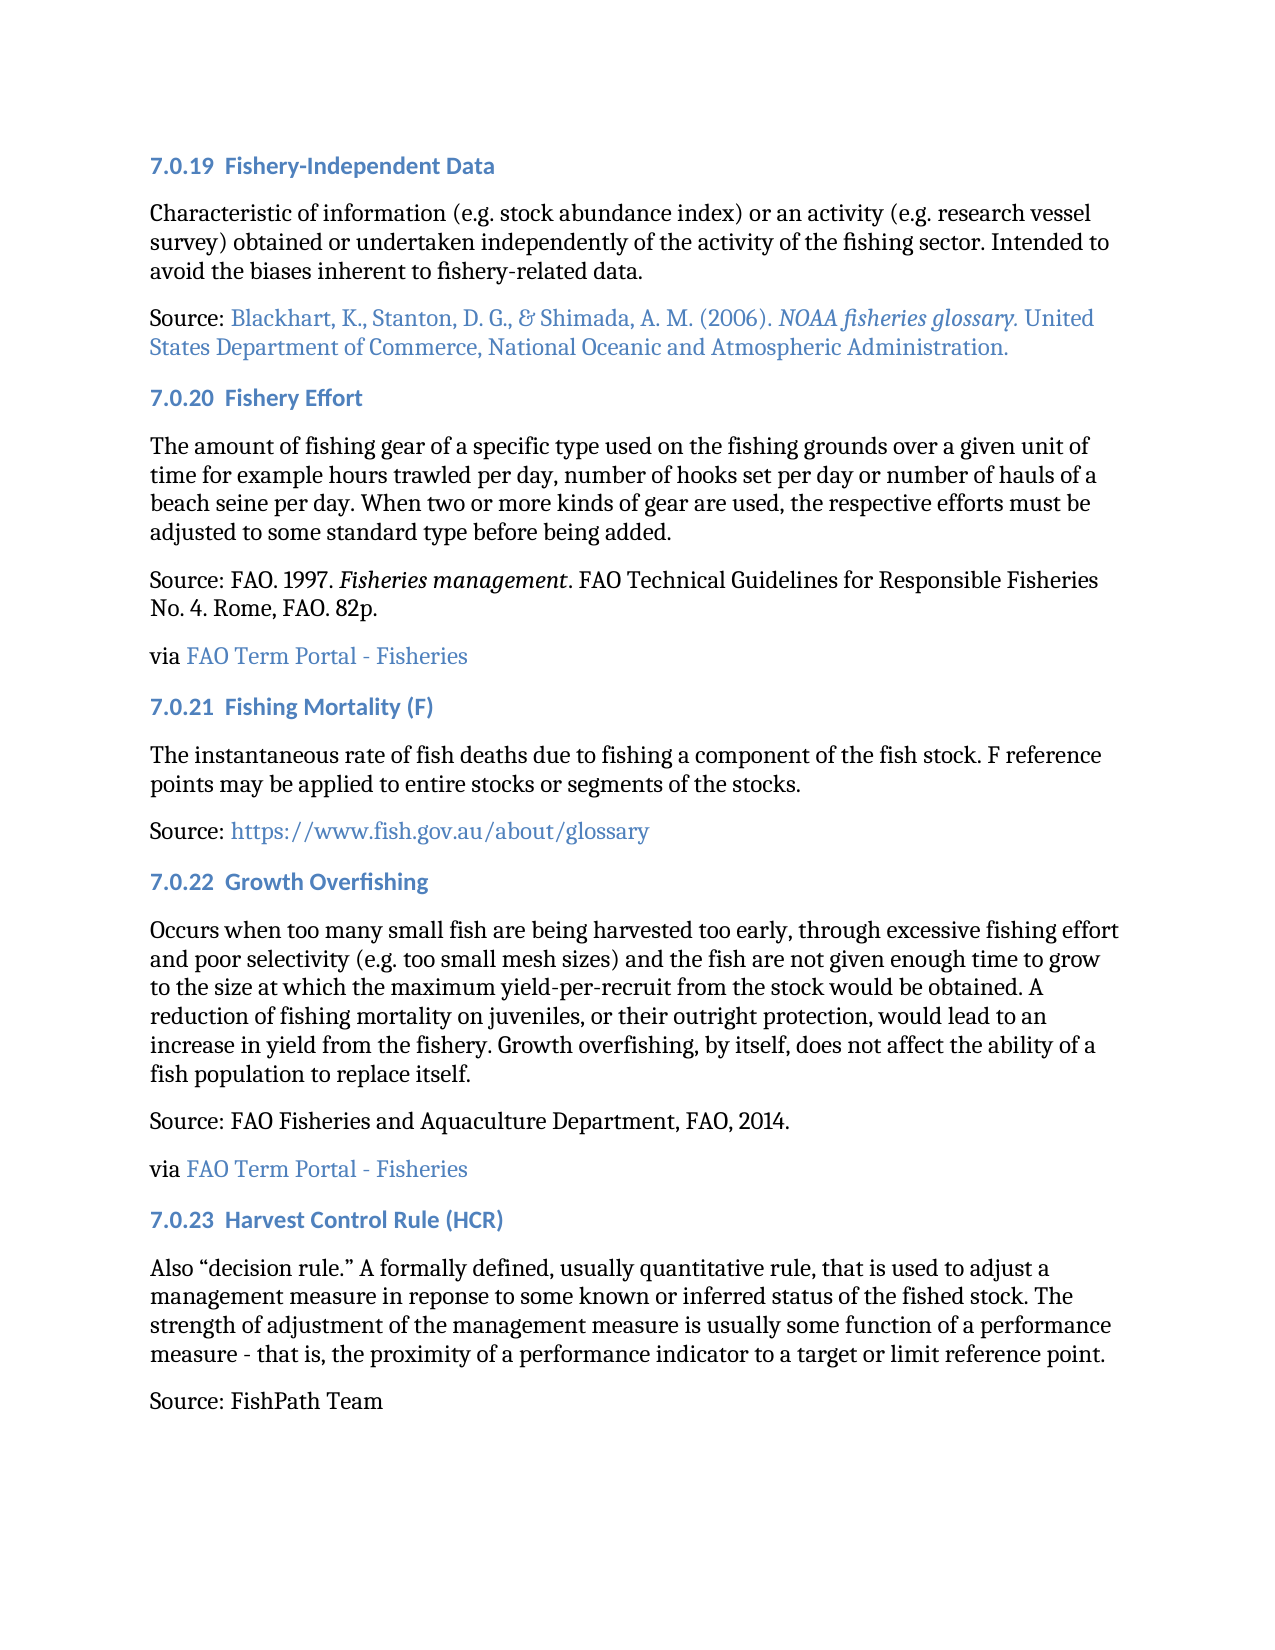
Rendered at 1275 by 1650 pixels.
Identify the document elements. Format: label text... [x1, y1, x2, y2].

subtitle 7.0.19 Fishery-Independent Data [150, 150, 1125, 181]
subtitle 7.0.22 Growth Overfishing [150, 867, 1125, 897]
text Occurs when too many small fish are being harvested too early, through excessive fishing effort and poor selectivity (e.g. too small mesh sizes) and the fish are not given enough time to grow to the size at which the maximum yield-per-recruit from the stock would be obtained. A reduction of fishing mortality on juveniles, or their outright protection, would lead to an increase in yield from the fishery. Growth overfishing, by itself, does not affect the ability of a fish population to replace itself. [150, 916, 1125, 1088]
text Characteristic of information (e.g. stock abundance index) or an activity (e.g. research vessel survey) obtained or undertaken independently of the activity of the ﬁshing sector. Intended to avoid the biases inherent to ﬁshery-related data. [150, 199, 1125, 286]
text via FAO Term Portal - Fisheries [150, 1154, 1125, 1183]
text The amount of fishing gear of a specific type used on the fishing grounds over a given unit of time for example hours trawled per day, number of hooks set per day or number of hauls of a beach seine per day. When two or more kinds of gear are used, the respective efforts must be adjusted to some standard type before being added. [150, 432, 1125, 547]
text Source: https://www.fish.gov.au/about/glossary [150, 817, 1125, 846]
subtitle 7.0.23 Harvest Control Rule (HCR) [150, 1204, 1125, 1235]
subtitle 7.0.21 Fishing Mortality (F) [150, 691, 1125, 722]
text Source: FAO. 1997. Fisheries management. FAO Technical Guidelines for Responsible Fisheries No. 4. Rome, FAO. 82p. [150, 566, 1125, 623]
text Source: FAO Fisheries and Aquaculture Department, FAO, 2014. [150, 1107, 1125, 1136]
text Source: FishPath Team [150, 1387, 1125, 1416]
subtitle 7.0.20 Fishery Effort [150, 383, 1125, 413]
text Also “decision rule.” A formally defined, usually quantitative rule, that is used to adjust a management measure in reponse to some known or inferred status of the fished stock. The strength of adjustment of the management measure is usually some function of a performance measure - that is, the proximity of a performance indicator to a target or limit reference point. [150, 1253, 1125, 1368]
text The instantaneous rate of fish deaths due to fishing a component of the fish stock. F reference points may be applied to entire stocks or segments of the stocks. [150, 741, 1125, 798]
text via FAO Term Portal - Fisheries [150, 642, 1125, 671]
